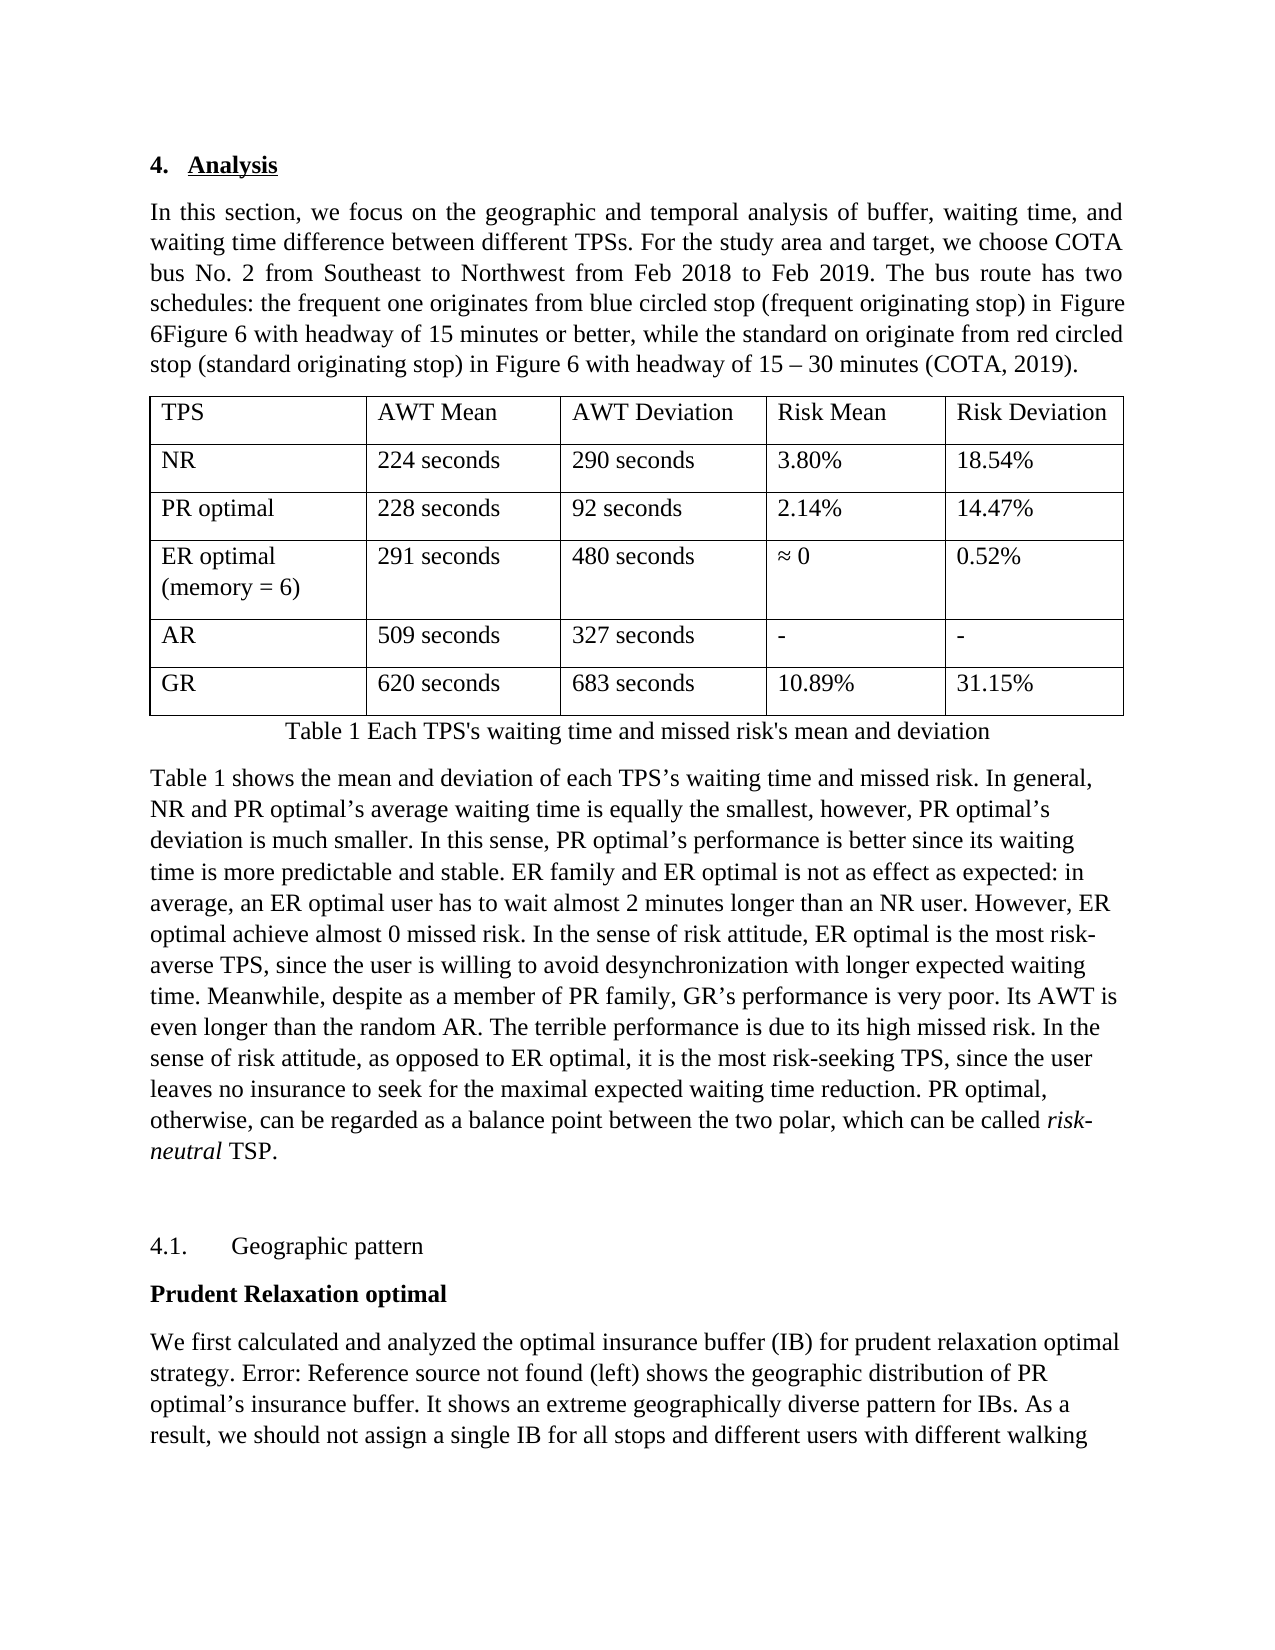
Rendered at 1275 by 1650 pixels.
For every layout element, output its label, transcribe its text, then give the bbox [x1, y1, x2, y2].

table_cell 92 seconds [561, 493, 766, 540]
table_cell ER optimal (memory = 6) [151, 541, 366, 619]
table_cell 31.15% [946, 668, 1123, 715]
table_cell 10.89% [767, 668, 945, 715]
table_cell 290 seconds [561, 445, 766, 492]
table_cell - [946, 620, 1123, 667]
table_cell 291 seconds [367, 541, 560, 619]
table_cell PR optimal [151, 493, 366, 540]
table_cell 2.14% [767, 493, 945, 540]
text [150, 1327, 1125, 1449]
table_cell 224 seconds [367, 445, 560, 492]
table_cell 14.47% [946, 493, 1123, 540]
table_cell 683 seconds [561, 668, 766, 715]
table_cell 509 seconds [367, 620, 560, 667]
table_cell 620 seconds [367, 668, 560, 715]
table_header AWT Mean [367, 397, 560, 444]
table_cell 3.80% [767, 445, 945, 492]
table_header TPS [151, 397, 366, 444]
table_cell 480 seconds [561, 541, 766, 619]
text Prudent Relaxation optimal [150, 1279, 1125, 1308]
table_cell 327 seconds [561, 620, 766, 667]
list Analysis [150, 150, 1125, 179]
table_header AWT Deviation [561, 397, 766, 444]
list Geographic pattern [150, 1231, 1125, 1260]
table_cell ≈ 0 [767, 541, 945, 619]
table_cell - [767, 620, 945, 667]
table_cell AR [151, 620, 366, 667]
table_header Risk Deviation [946, 397, 1123, 444]
table_cell 228 seconds [367, 493, 560, 540]
table_cell NR [151, 445, 366, 492]
table_cell 18.54% [946, 445, 1123, 492]
table_cell GR [151, 668, 366, 715]
text Table 1 shows the mean and deviation of each TPS’s waiting time and missed risk. In general, NR and PR optimal’s average waiting time is equally the smallest, however, PR optimal’s deviation is much smaller. In this sense, PR optimal’s performance is better since its waiting time is more predictable and stable. ER family and ER optimal is not as effect as expected: in average, an ER optimal user has to wait almost 2 minutes longer than an NR user. However, ER optimal achieve almost 0 missed risk. In the sense of risk attitude, ER optimal is the most risk-averse TPS, since the user is willing to avoid desynchronization with longer expected waiting time. Meanwhile, despite as a member of PR family, GR’s performance is very poor. Its AWT is even longer than the random AR. The terrible performance is due to its high missed risk. In the sense of risk attitude, as opposed to ER optimal, it is the most risk-seeking TPS, since the user leaves no insurance to seek for the maximal expected waiting time reduction. PR optimal, otherwise, can be regarded as a balance point between the two polar, which can be called risk-neutral TSP. [150, 763, 1125, 1165]
table_header Risk Mean [767, 397, 945, 444]
table_cell 0.52% [946, 541, 1123, 619]
